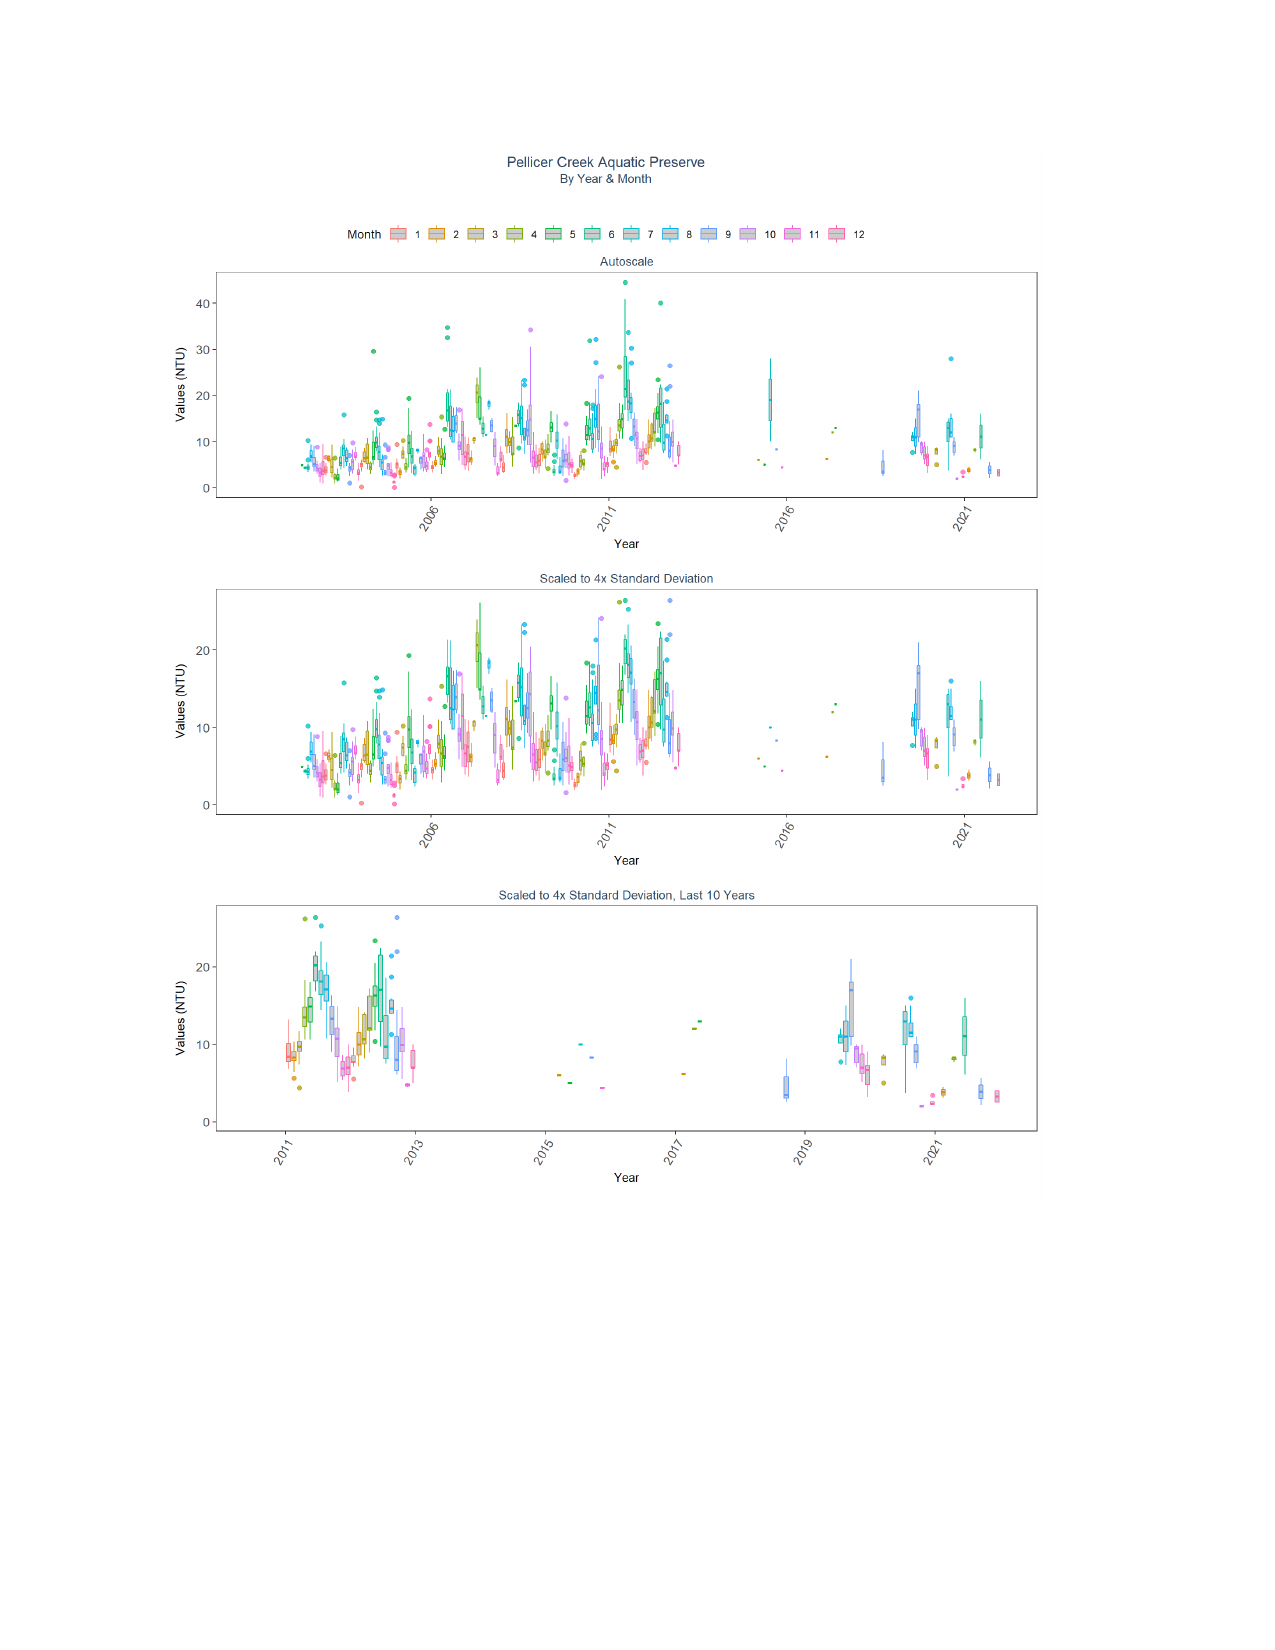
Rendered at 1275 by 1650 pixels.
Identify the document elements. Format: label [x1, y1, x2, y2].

picture [168, 150, 1044, 1200]
